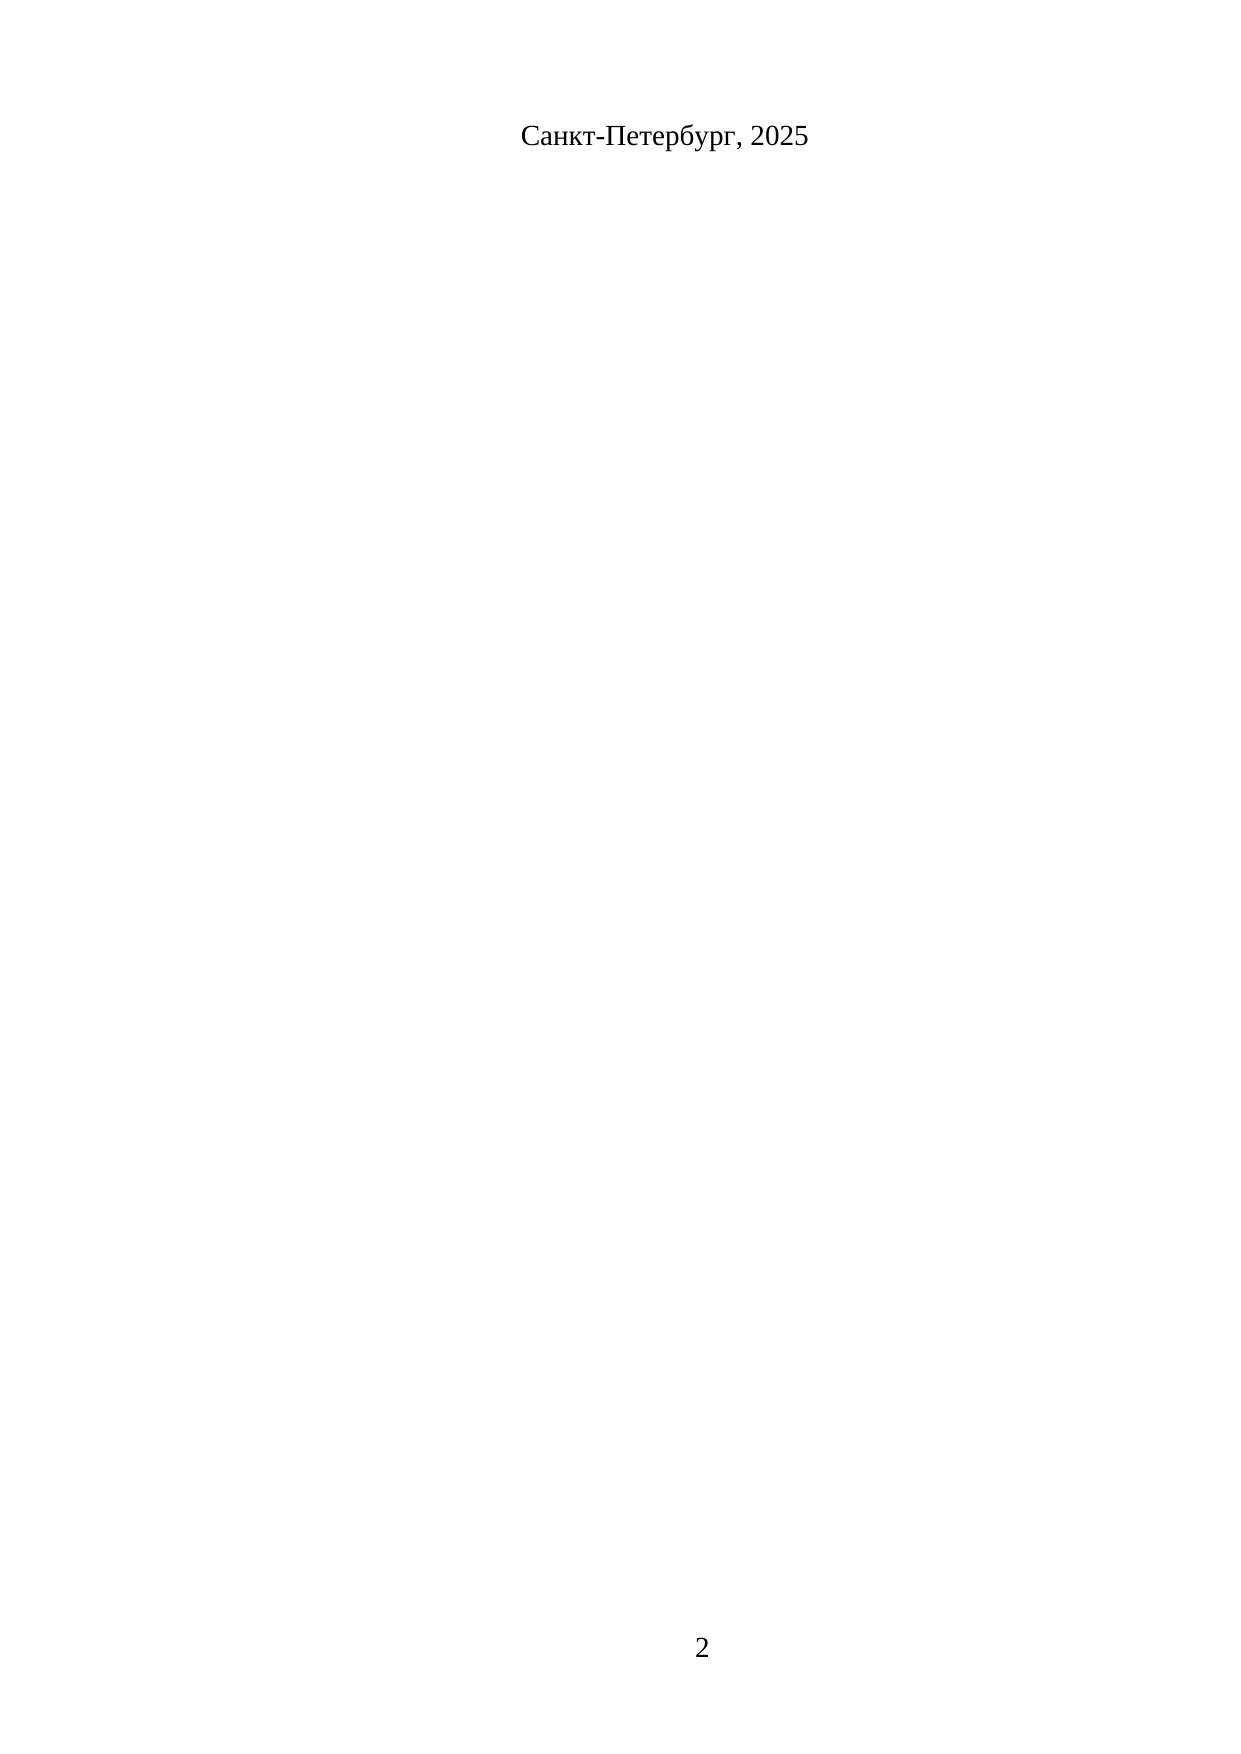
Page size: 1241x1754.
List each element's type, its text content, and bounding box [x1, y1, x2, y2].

text Санкт-Петербург, 2025 [177, 118, 1152, 152]
